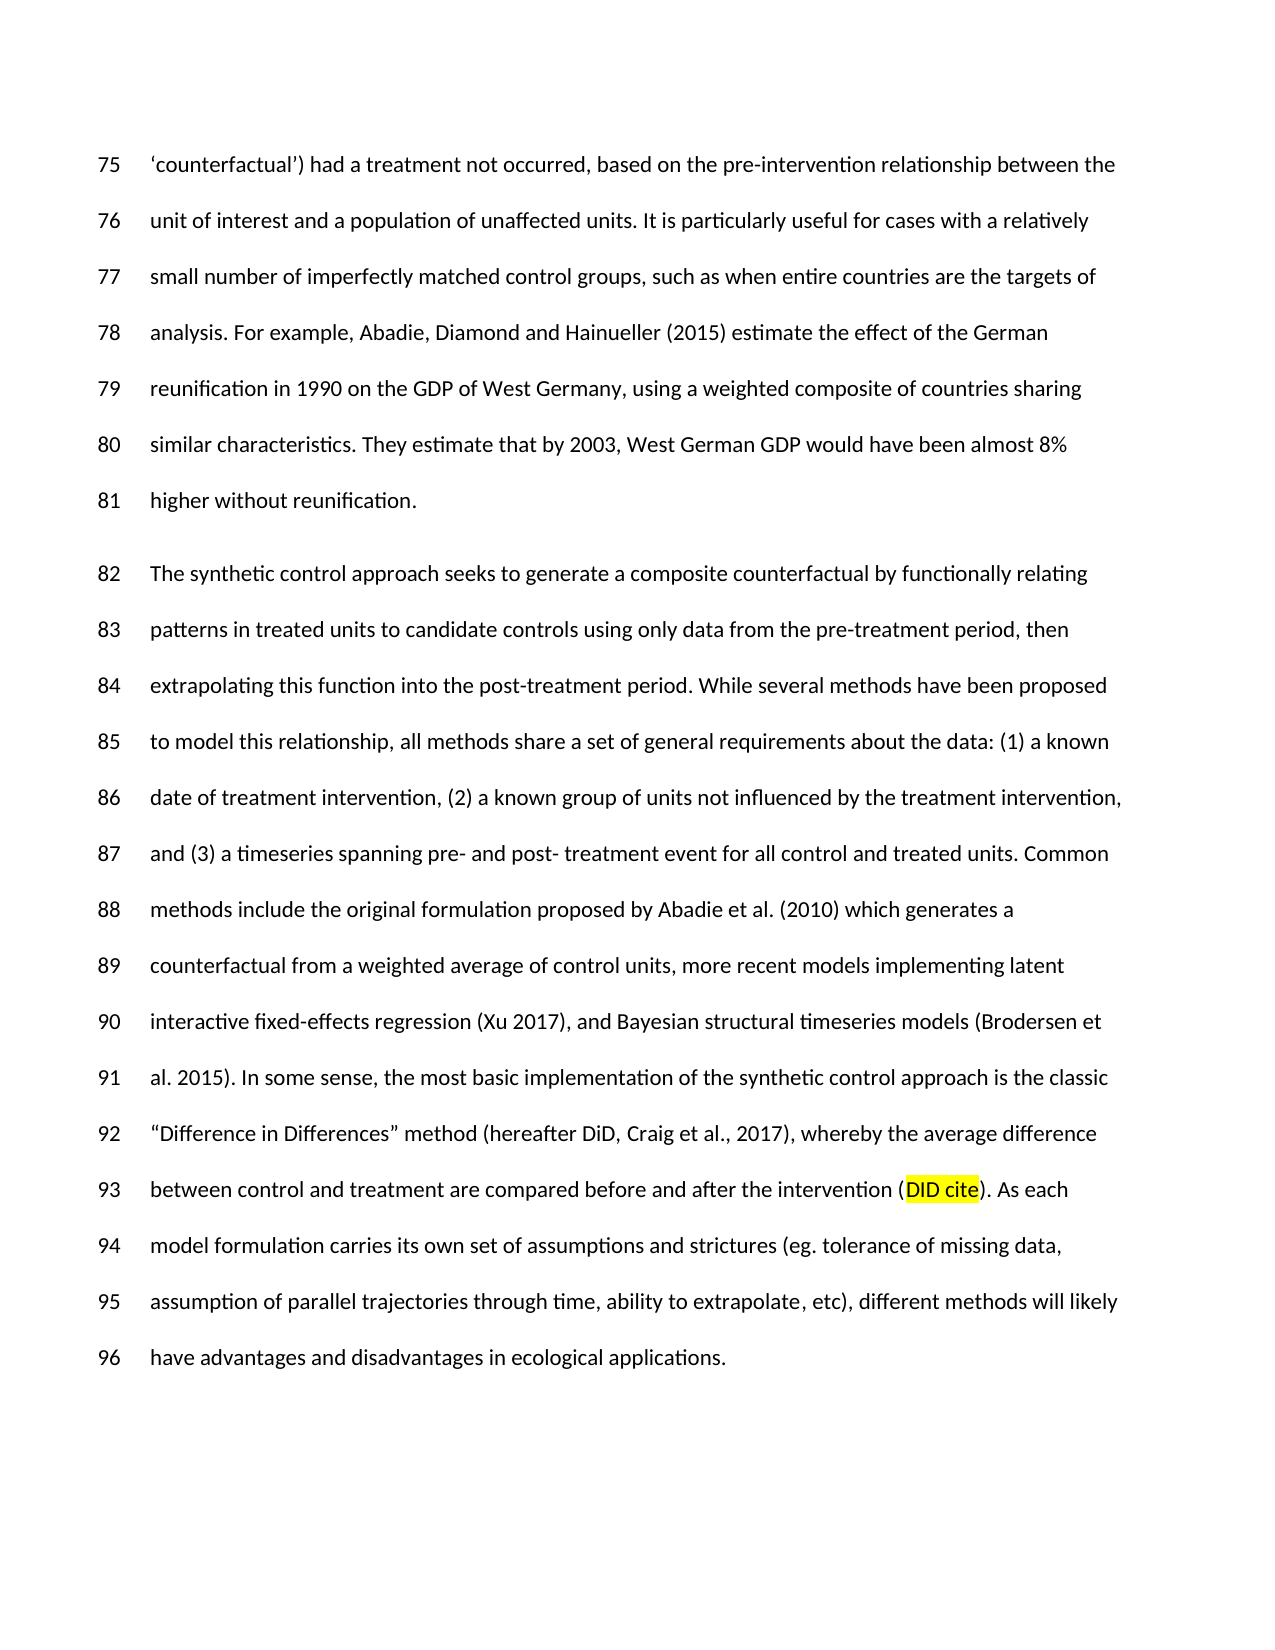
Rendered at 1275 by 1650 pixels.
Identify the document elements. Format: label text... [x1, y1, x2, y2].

text The synthetic control approach seeks to generate a composite counterfactual by functionally relating patterns in treated units to candidate controls using only data from the pre-treatment period, then extrapolating this function into the post-treatment period. While several methods have been proposed to model this relationship, all methods share a set of general requirements about the data: (1) a known date of treatment intervention, (2) a known group of units not influenced by the treatment intervention, and (3) a timeseries spanning pre- and post- treatment event for all control and treated units. Common methods include the original formulation proposed by Abadie et al. (2010) which generates a counterfactual from a weighted average of control units, more recent models implementing latent interactive fixed-effects regression (Xu 2017), and Bayesian structural timeseries models (Brodersen et al. 2015). In some sense, the most basic implementation of the synthetic control approach is the classic “Difference in Differences” method (hereafter DiD, Craig et al., 2017), whereby the average difference between control and treatment are compared before and after the intervention (DID cite). As each model formulation carries its own set of assumptions and strictures (eg. tolerance of missing data, assumption of parallel trajectories through time, ability to extrapolate, etc), different methods will likely have advantages and disadvantages in ecological applications. [150, 559, 1125, 1372]
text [150, 150, 1125, 514]
